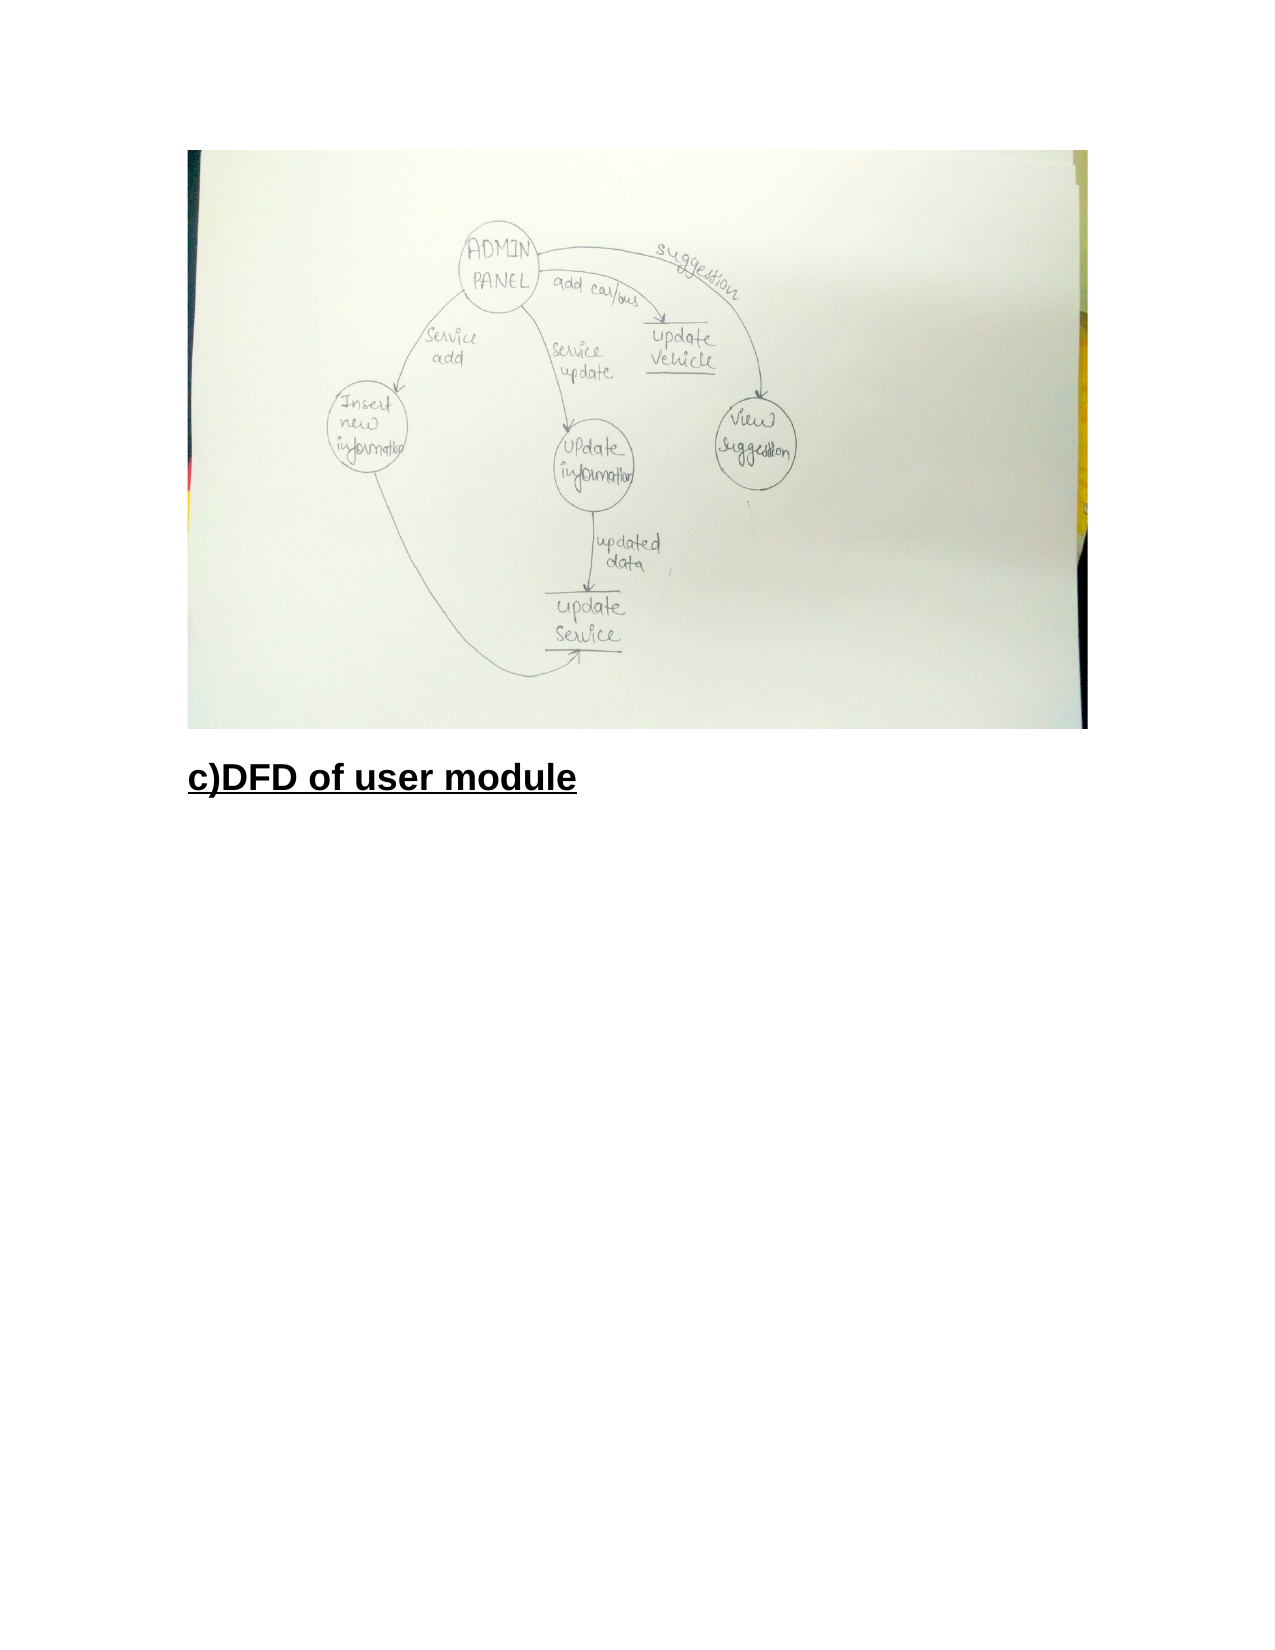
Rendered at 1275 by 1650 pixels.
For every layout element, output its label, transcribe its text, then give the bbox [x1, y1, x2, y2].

text c)DFD of user module [187, 755, 1087, 798]
picture [187, 150, 1088, 729]
